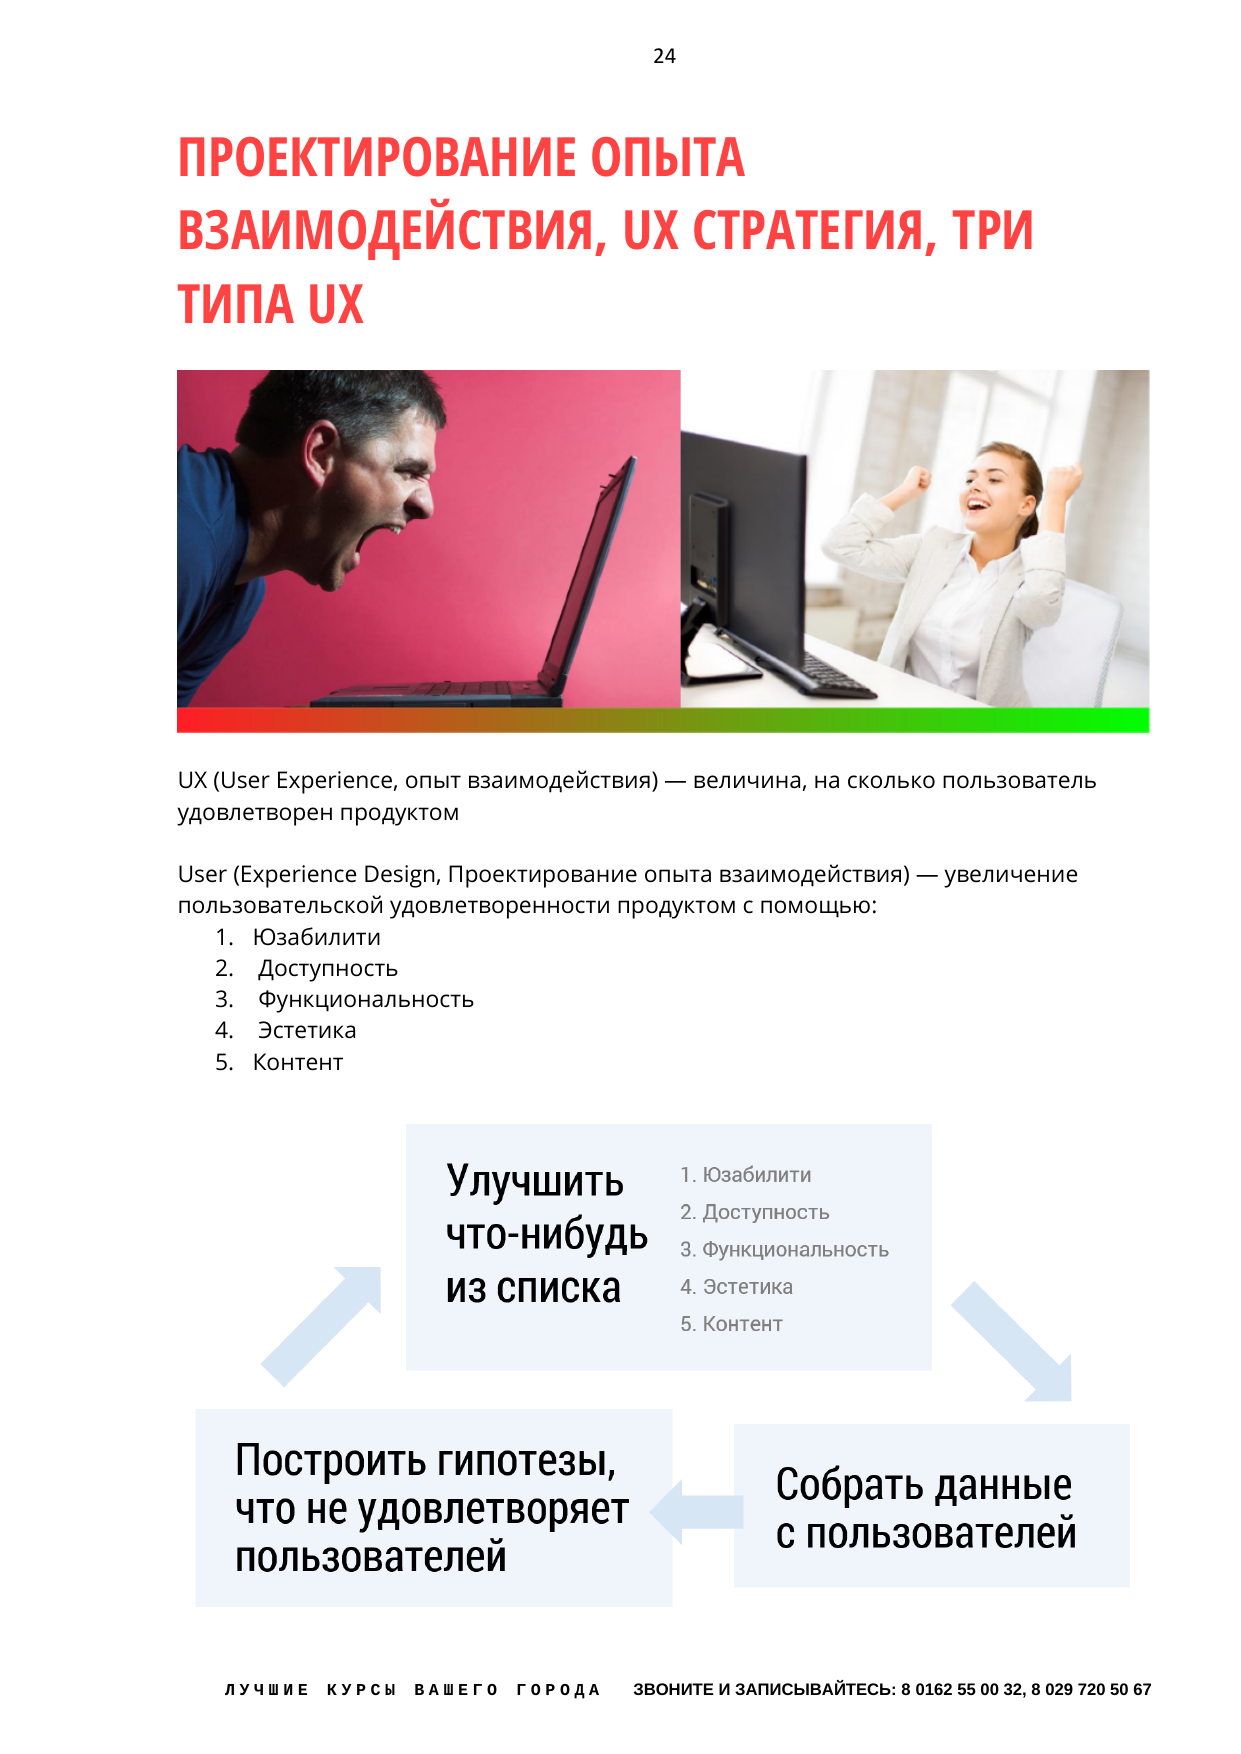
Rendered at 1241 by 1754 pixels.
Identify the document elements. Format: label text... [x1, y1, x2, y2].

text User (Experience Design, Проектирование опыта взаимодействия) — увеличение пользовательской удовлетворенности продуктом с помощью: [177, 858, 1152, 921]
list Функциональность [215, 983, 1152, 1014]
text UX (User Experience, опыт взаимодействия) — величина, на сколько пользователь удовлетворен продуктом [177, 764, 1152, 827]
list Эстетика [215, 1014, 1152, 1046]
text ПРОЕКТИРОВАНИЕ ОПЫТА ВЗАИМОДЕЙСТВИЯ, UX СТРАТЕГИЯ, ТРИ ТИПА UX [177, 118, 1152, 339]
picture [177, 370, 1150, 733]
list Юзабилити [215, 921, 1152, 952]
list Контент [215, 1046, 1152, 1077]
list Доступность [215, 952, 1152, 983]
picture [177, 1107, 1150, 1621]
